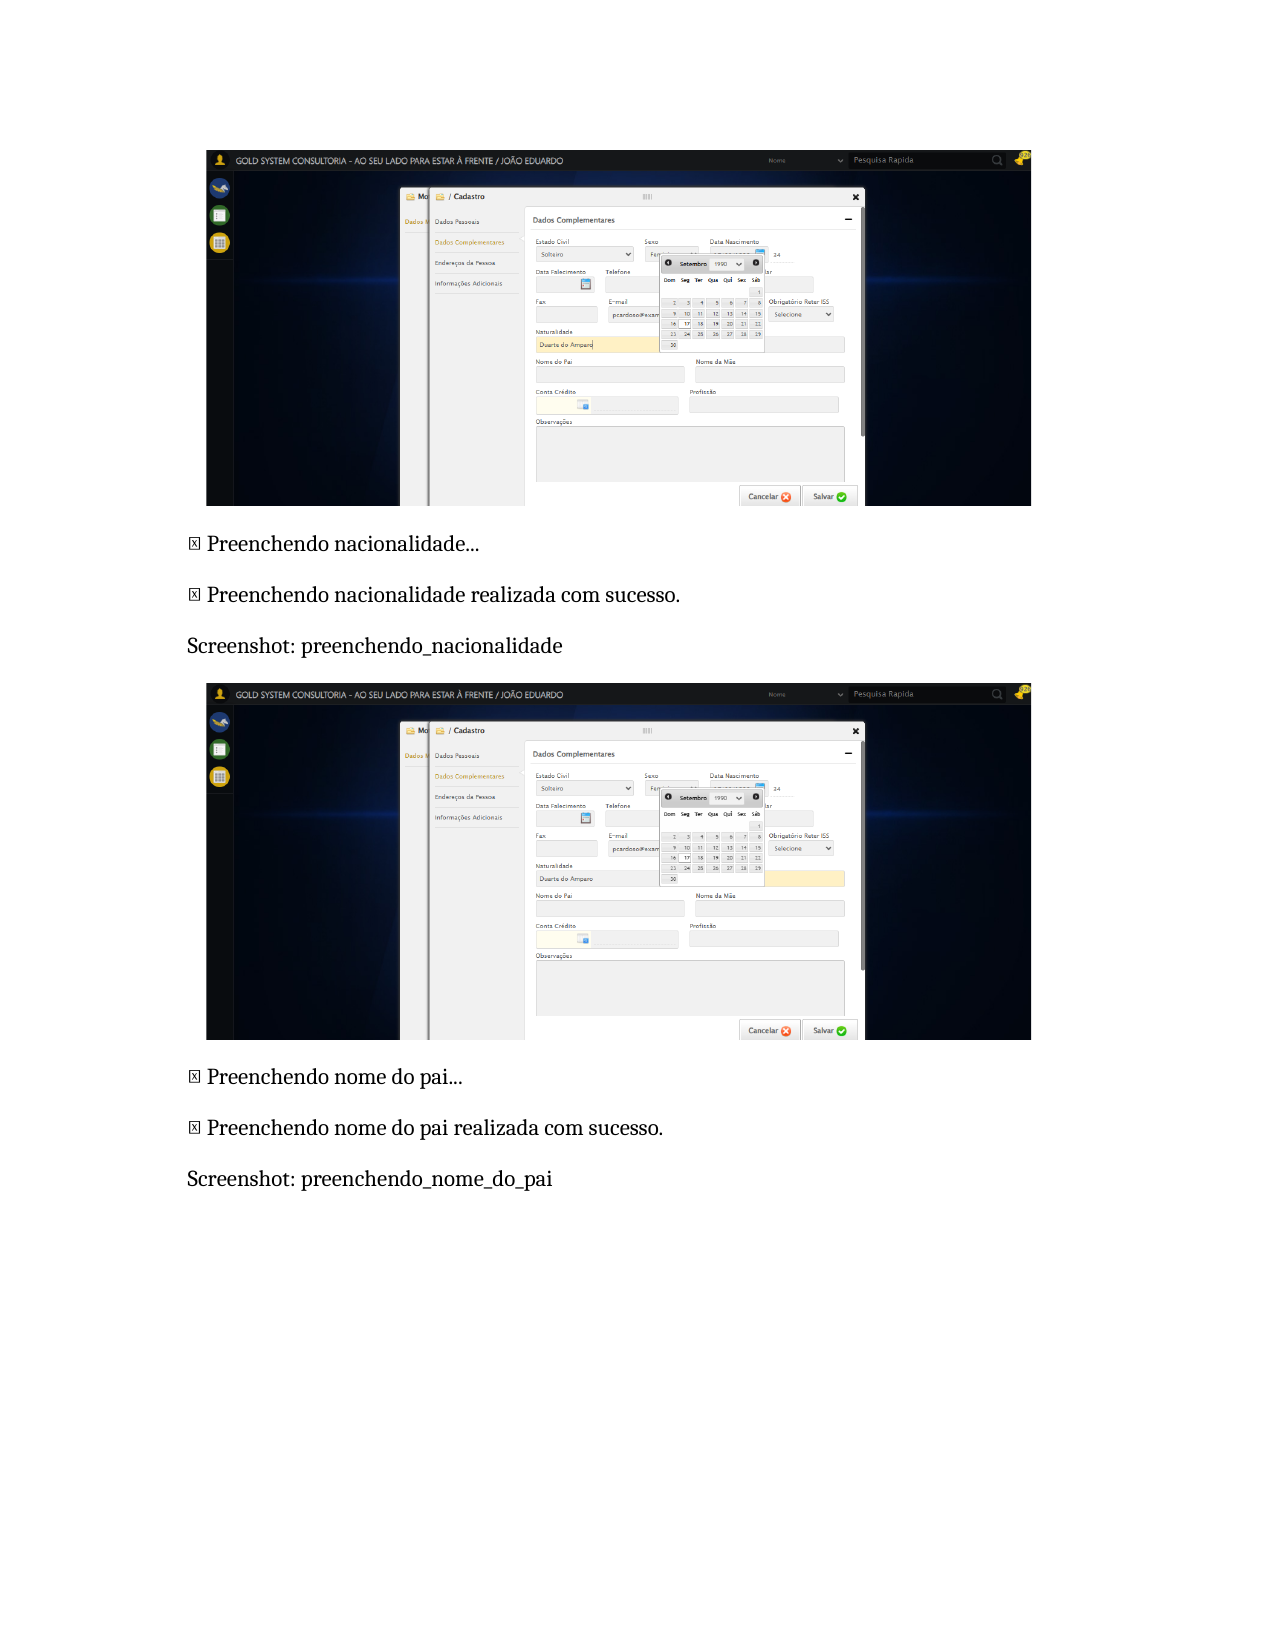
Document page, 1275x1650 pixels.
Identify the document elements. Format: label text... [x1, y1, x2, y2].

text ✅ Preenchendo nome do pai realizada com sucesso. [187, 1115, 1087, 1141]
text ✅ Preenchendo nacionalidade realizada com sucesso. [187, 581, 1087, 608]
text 🔄 Preenchendo nacionalidade... [187, 530, 1087, 557]
picture [206, 683, 1032, 1040]
text 🔄 Preenchendo nome do pai... [187, 1064, 1087, 1090]
text Screenshot: preenchendo_nome_do_pai [187, 1166, 1087, 1192]
text Screenshot: preenchendo_nacionalidade [187, 632, 1087, 659]
picture [206, 150, 1032, 506]
